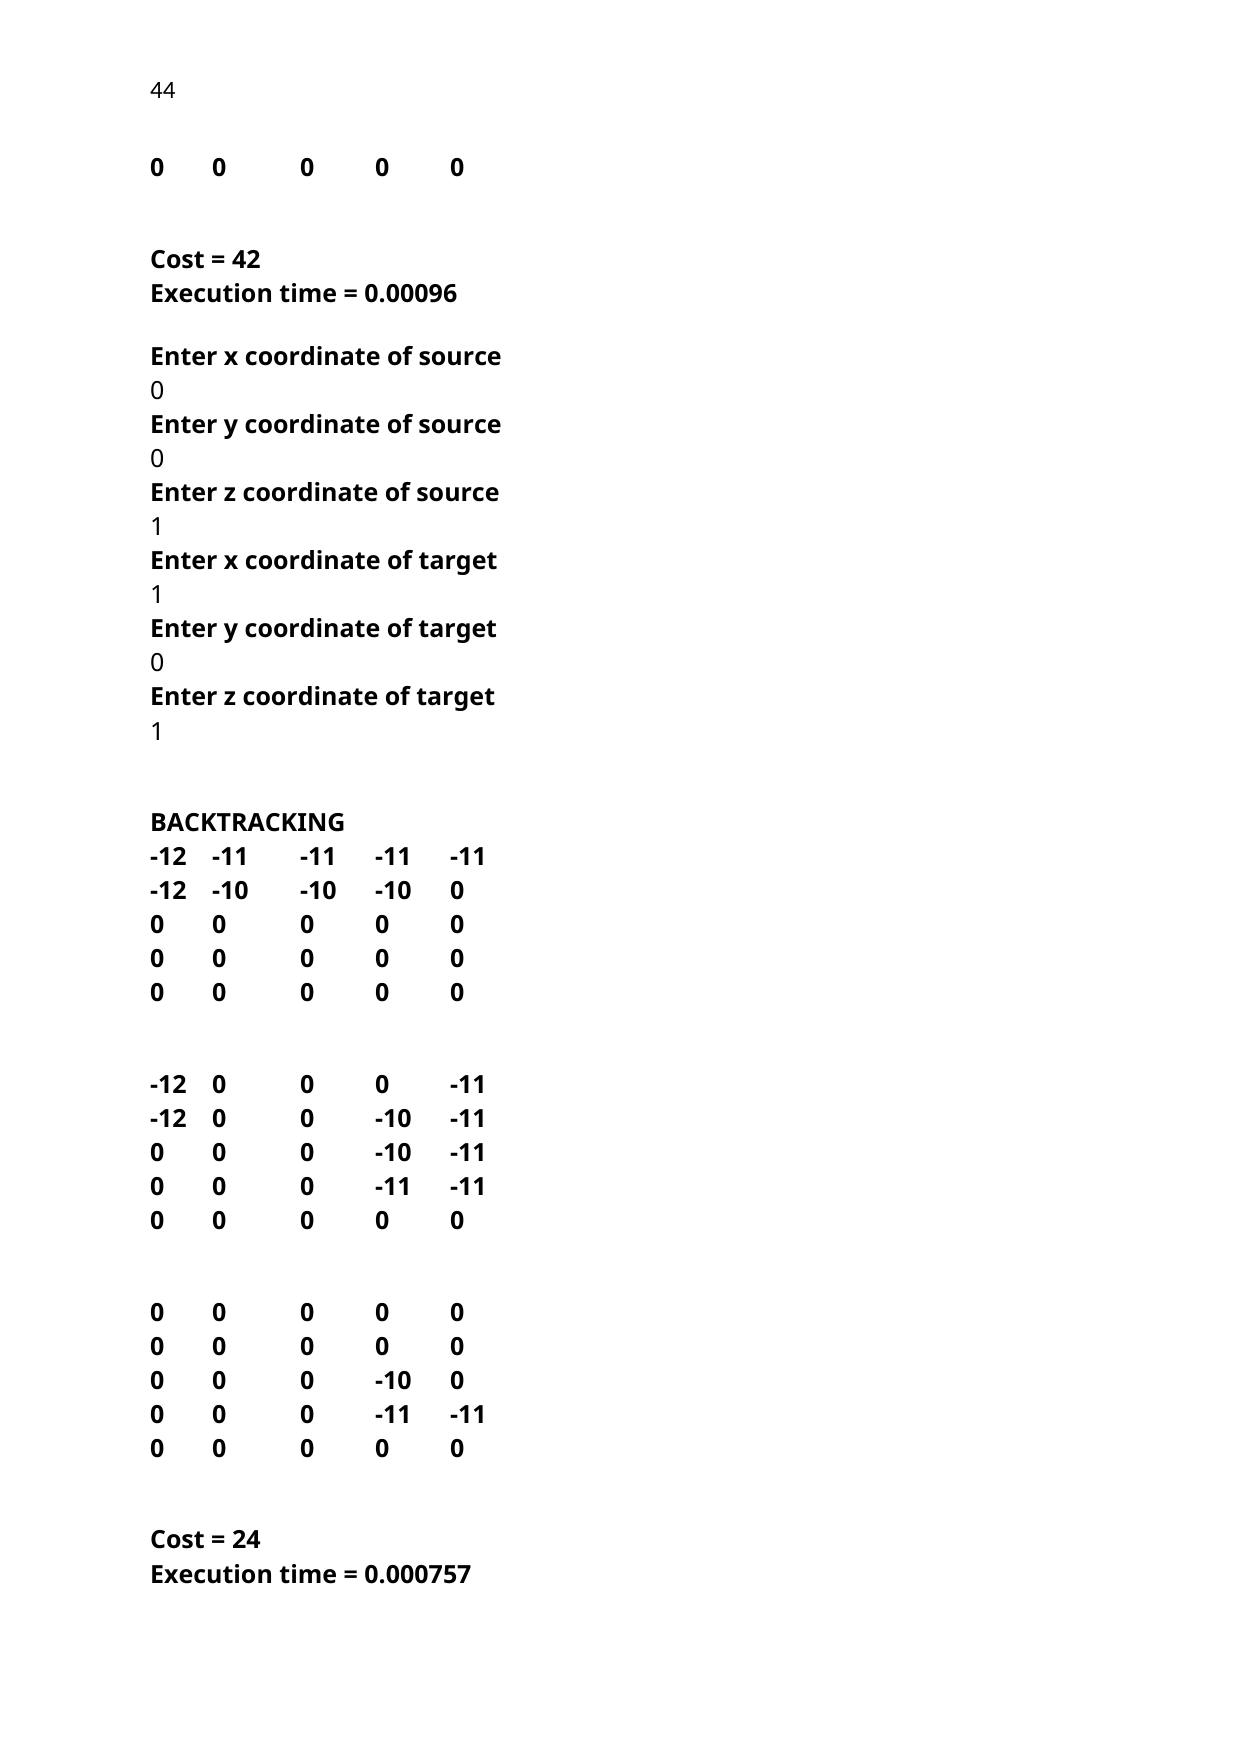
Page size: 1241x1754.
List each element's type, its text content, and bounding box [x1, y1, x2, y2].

text 0 0 0 0 0 [150, 941, 1090, 975]
text 0 [150, 441, 1090, 475]
text 0 0 0 0 0 [150, 1294, 1090, 1328]
text Enter z coordinate of source [150, 475, 1090, 509]
text Enter x coordinate of source [150, 338, 1090, 372]
text -12 0 0 0 -11 [150, 1067, 1090, 1101]
text 0 0 0 0 0 [150, 1328, 1090, 1362]
text Cost = 42 [150, 242, 1090, 276]
text 0 0 0 -10 0 [150, 1362, 1090, 1397]
text Execution time = 0.00096 [150, 276, 1090, 310]
text 0 0 0 0 0 [150, 150, 1090, 184]
text 1 [150, 713, 1090, 747]
text Enter z coordinate of target [150, 679, 1090, 713]
text 0 0 0 -11 -11 [150, 1397, 1090, 1431]
text -12 -11 -11 -11 -11 [150, 839, 1090, 873]
text 0 0 0 0 0 [150, 907, 1090, 941]
text 0 0 0 -11 -11 [150, 1169, 1090, 1203]
text 0 0 0 -10 -11 [150, 1135, 1090, 1169]
text 0 [150, 372, 1090, 407]
text 0 0 0 0 0 [150, 1431, 1090, 1465]
text 1 [150, 509, 1090, 543]
text 1 [150, 577, 1090, 611]
text BACKTRACKING [150, 805, 1090, 839]
text -12 -10 -10 -10 0 [150, 873, 1090, 907]
text -12 0 0 -10 -11 [150, 1101, 1090, 1135]
text 0 0 0 0 0 [150, 1203, 1090, 1237]
text Execution time = 0.000757 [150, 1556, 1090, 1590]
text Enter y coordinate of target [150, 611, 1090, 645]
text Enter x coordinate of target [150, 543, 1090, 577]
text 0 0 0 0 0 [150, 975, 1090, 1009]
text Enter y coordinate of source [150, 407, 1090, 441]
text 0 [150, 645, 1090, 679]
text Cost = 24 [150, 1522, 1090, 1556]
